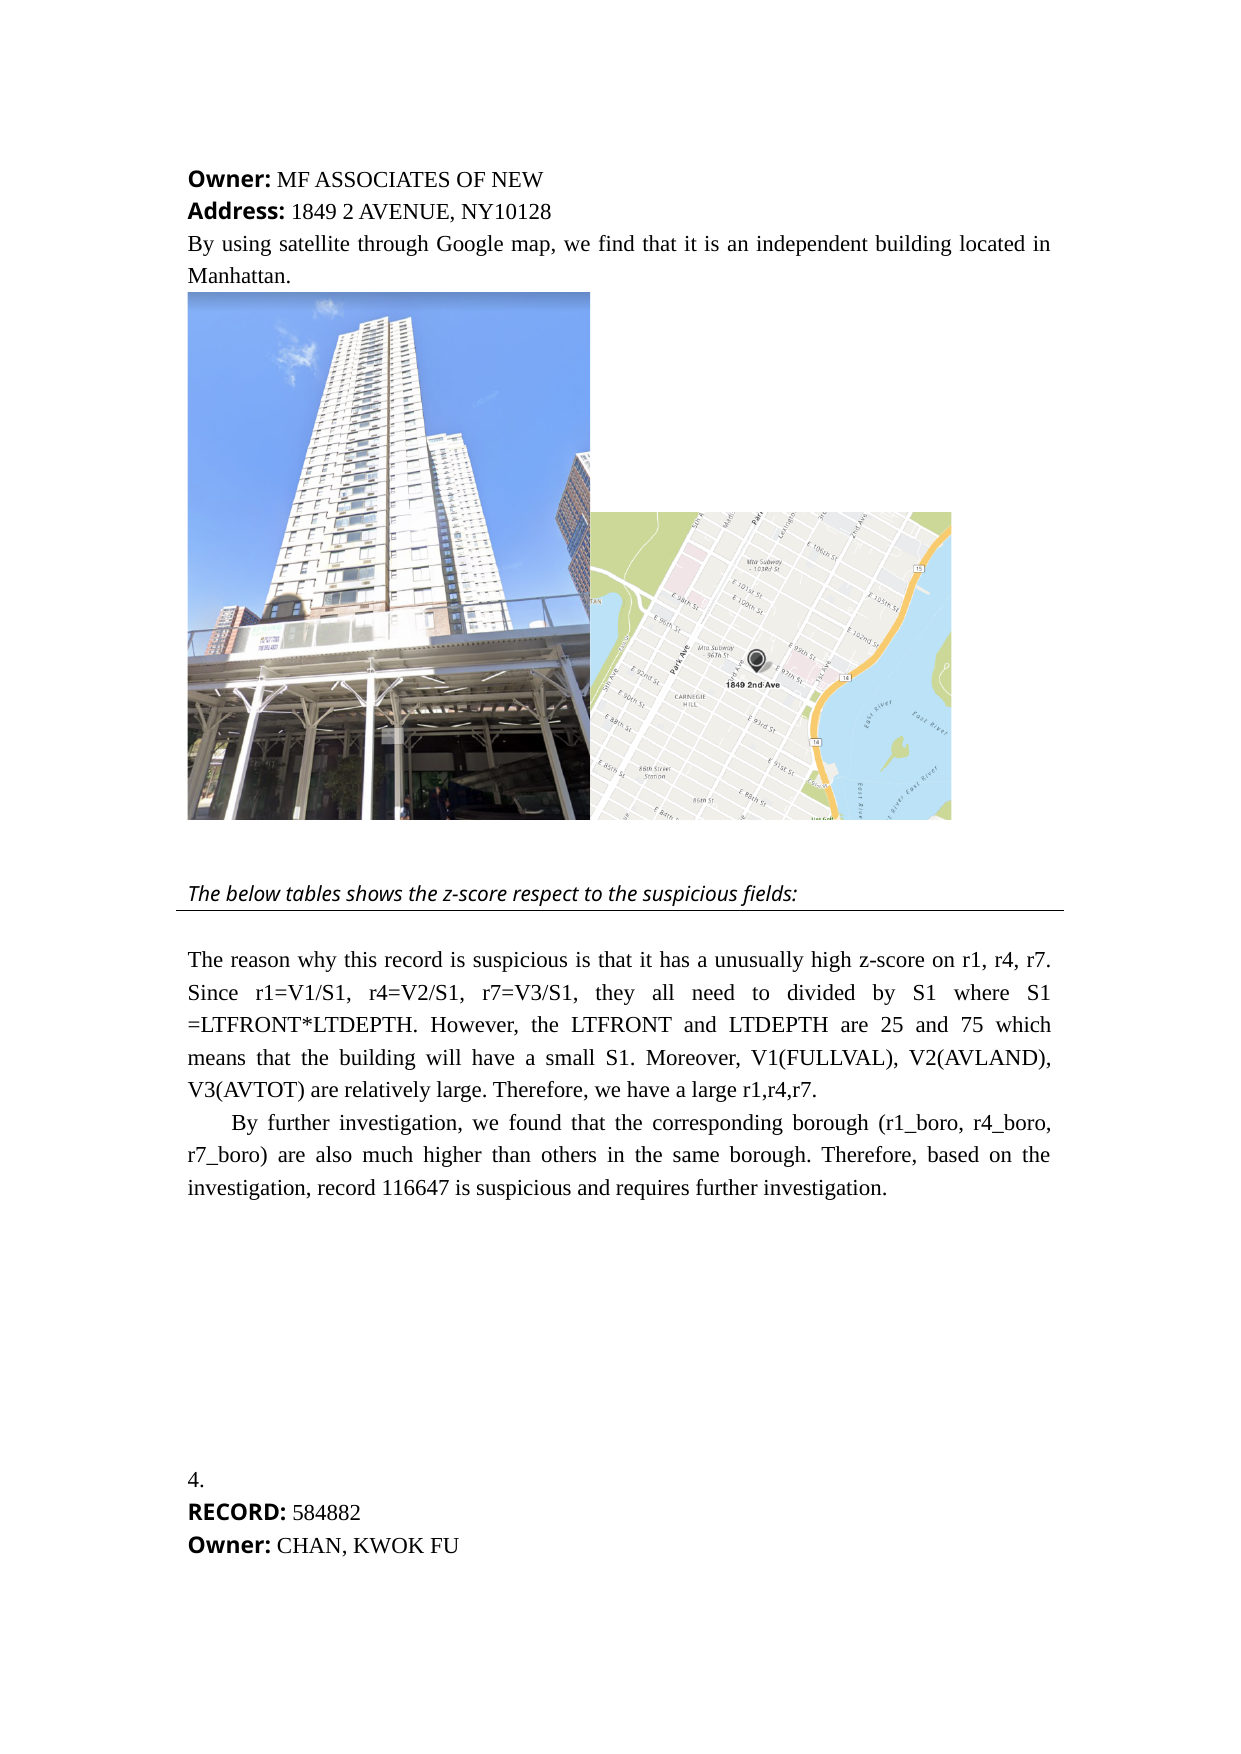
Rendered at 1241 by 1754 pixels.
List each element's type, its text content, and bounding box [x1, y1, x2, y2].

text The reason why this record is suspicious is that it has a unusually high z-score on r1, r4, r7. Since r1=V1/S1, r4=V2/S1, r7=V3/S1, they all need to divided by S1 where S1 =LTFRONT*LTDEPTH. However, the LTFRONT and LTDEPTH are 25 and 75 which means that the building will have a small S1. Moreover, V1(FULLVAL), V2(AVLAND), V3(AVTOT) are relatively large. Therefore, we have a large r1,r4,r7. [187, 943, 1053, 1106]
picture [187, 292, 952, 820]
text Owner: CHAN, KWOK FU [187, 1528, 1053, 1561]
text By using satellite through Google map, we find that it is an independent building located in Manhattan. [187, 227, 1053, 292]
text Address: 1849 2 AVENUE, NY10128 [187, 194, 1053, 227]
text By further investigation, we found that the corresponding borough (r1_boro, r4_boro, r7_boro) are also much higher than others in the same borough. Therefore, based on the investigation, record 116647 is suspicious and requires further investigation. [187, 1106, 1053, 1203]
text Owner: MF ASSOCIATES OF NEW [187, 162, 1053, 194]
text 4. [187, 1463, 1053, 1496]
text RECORD: 584882 [187, 1496, 1053, 1528]
text The below tables shows the z-score respect to the suspicious fields: [187, 877, 1053, 909]
